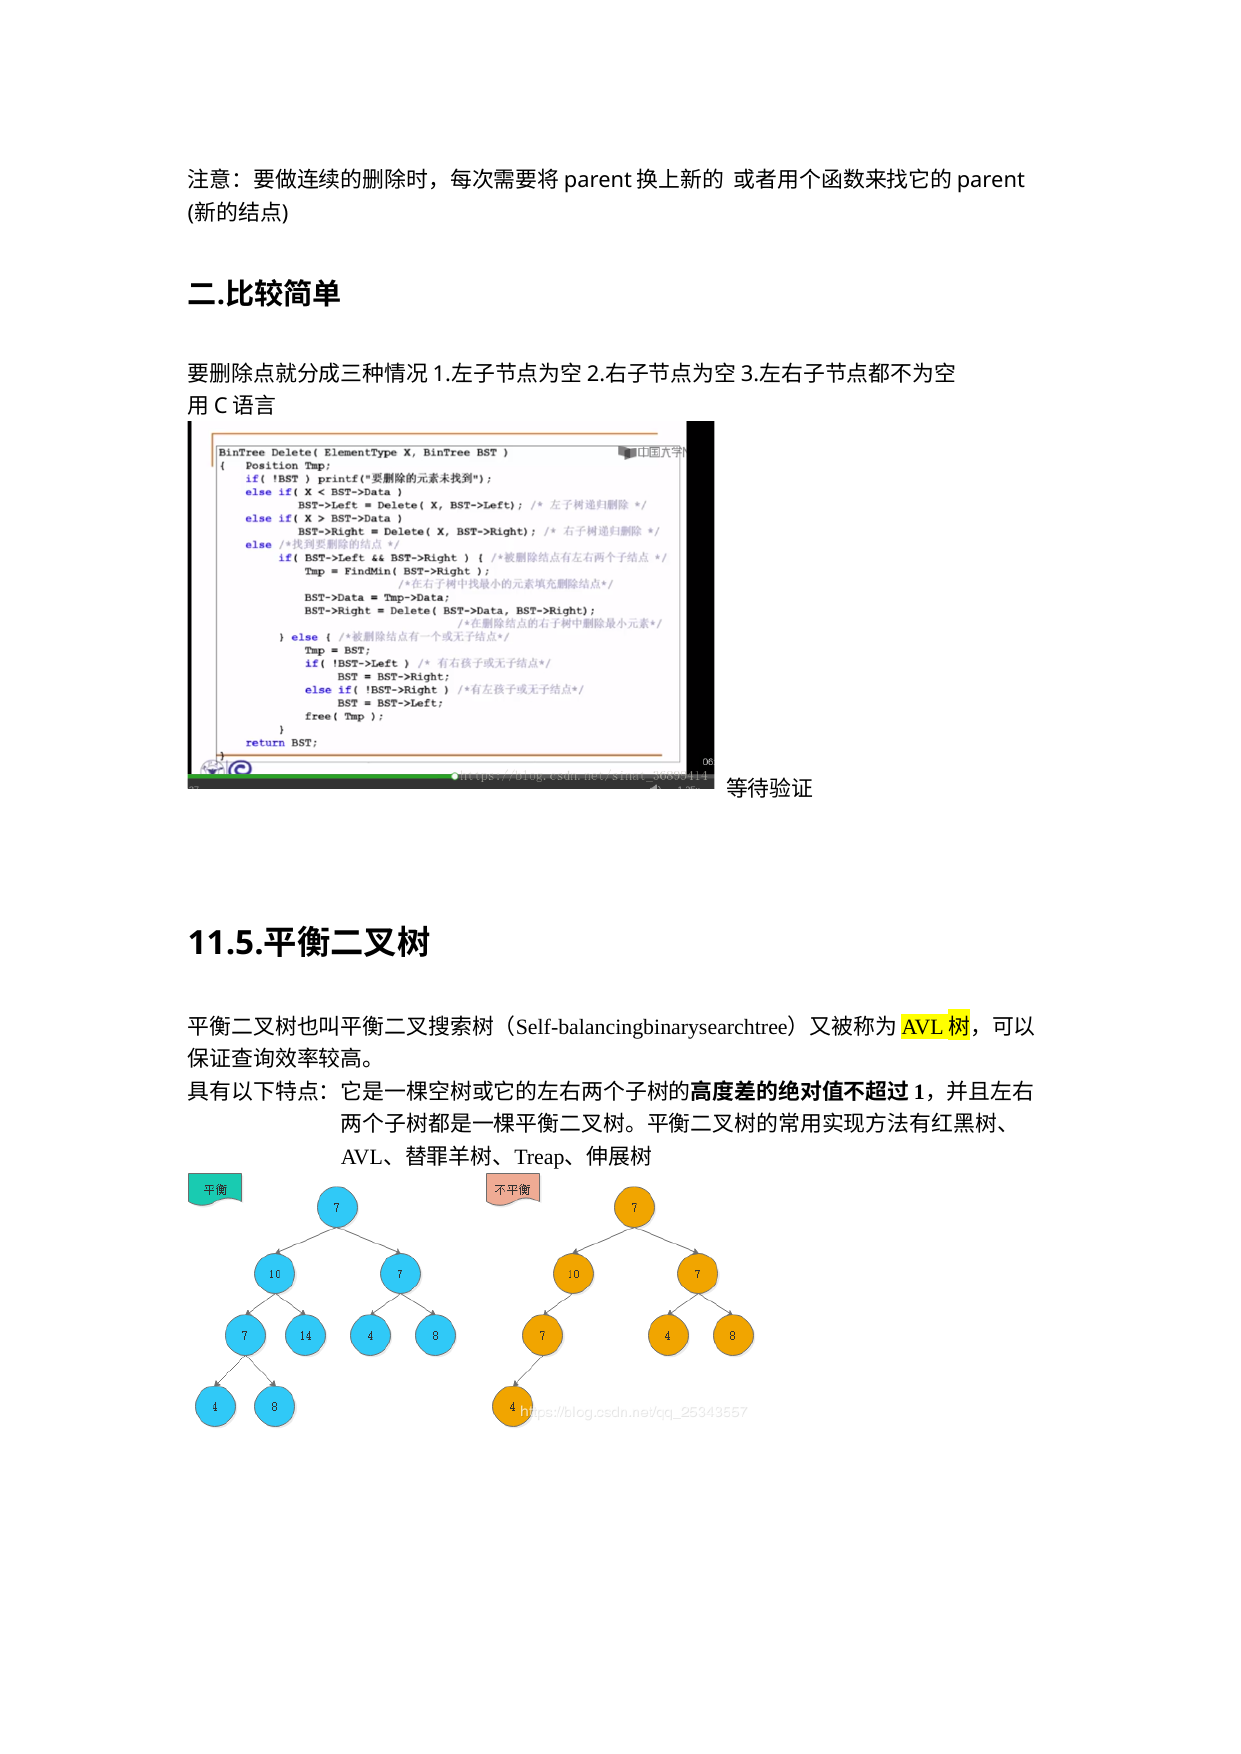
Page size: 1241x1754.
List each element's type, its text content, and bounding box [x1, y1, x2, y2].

picture [187, 1173, 756, 1429]
text 平衡二叉树也叫平衡二叉搜索树（Self-balancingbinarysearchtree）又被称为AVL树，可以保证查询效率较高。 [187, 1008, 1053, 1073]
text 要删除点就分成三种情况1.左子节点为空2.右子节点为空3.左右子节点都不为空 [187, 355, 1053, 388]
text 注意：要做连续的删除时，每次需要将parent换上新的 或者用个函数来找它的parent (新的结点) [187, 162, 1053, 227]
subtitle 二.比较简单 [187, 259, 1053, 324]
subtitle 11.5.平衡二叉树 [187, 908, 1053, 973]
picture [187, 420, 715, 789]
text 用C语言 [187, 388, 1053, 420]
text 具有以下特点：它是一棵空树或它的左右两个子树的高度差的绝对值不超过1，并且左右两个子树都是一棵平衡二叉树。平衡二叉树的常用实现方法有红黑树、AVL、替罪羊树、Treap、伸展树 [187, 1073, 1053, 1171]
